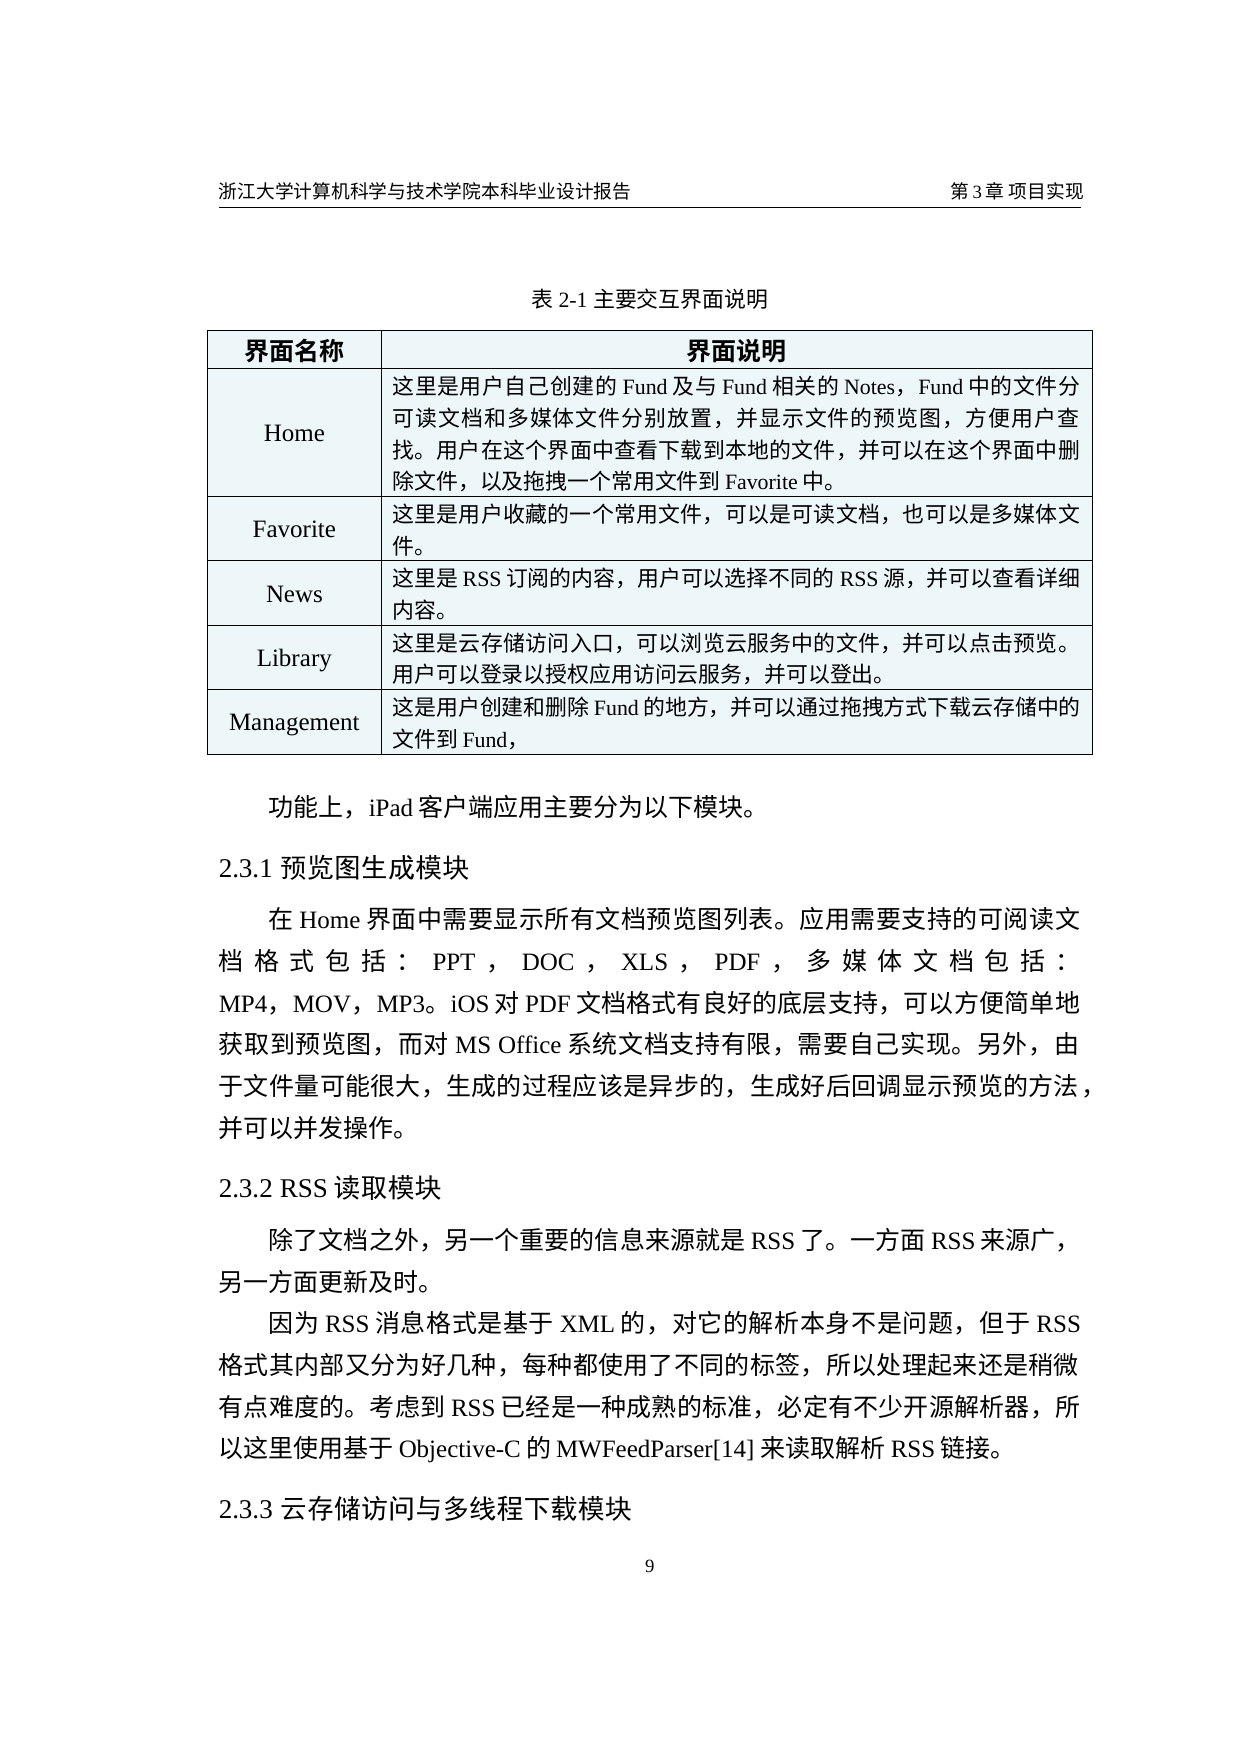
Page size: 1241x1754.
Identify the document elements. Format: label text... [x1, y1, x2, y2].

text 功能上，iPad客户端应用主要分为以下模块。 [218, 783, 1081, 825]
table_cell 这里是用户自己创建的Fund及与Fund相关的Notes，Fund中的文件分可读文档和多媒体文件分别放置，并显示文件的预览图，方便用户查找。用户在这个界面中查看下载到本地的文件，并可以在这个界面中删除文件，以及拖拽一个常用文件到Favorite中。 [382, 369, 1092, 496]
table_cell Home [208, 369, 381, 496]
table_cell Management [208, 690, 381, 753]
table_cell 这里是RSS订阅的内容，用户可以选择不同的RSS源，并可以查看详细内容。 [382, 561, 1092, 625]
text 预览图生成模块 [218, 850, 1081, 883]
table_cell 这里是云存储访问入口，可以浏览云服务中的文件，并可以点击预览。用户可以登录以授权应用访问云服务，并可以登出。 [382, 626, 1092, 689]
text 因为RSS消息格式是基于XML的，对它的解析本身不是问题，但于RSS格式其内部又分为好几种，每种都使用了不同的标签，所以处理起来还是稍微有点难度的。考虑到RSS已经是一种成熟的标准，必定有不少开源解析器，所以这里使用基于Objective-C的MWFeedParser[14] 来读取解析RSS链接。 [218, 1299, 1081, 1466]
text 云存储访问与多线程下载模块 [218, 1491, 1081, 1524]
text 在Home界面中需要显示所有文档预览图列表。应用需要支持的可阅读文档格式包括：PPT，DOC，XLS，PDF，多媒体文档包括：MP4，MOV，MP3。iOS对PDF文档格式有良好的底层支持，可以方便简单地获取到预览图，而对MS Office系统文档支持有限，需要自己实现。另外，由于文件量可能很大，生成的过程应该是异步的，生成好后回调显示预览的方法，并可以并发操作。 [218, 895, 1081, 1145]
text 除了文档之外，另一个重要的信息来源就是RSS了。一方面RSS来源广，另一方面更新及时。 [218, 1216, 1081, 1299]
table_header 界面名称 [208, 331, 381, 368]
text RSS读取模块 [218, 1170, 1081, 1203]
table_cell Favorite [208, 497, 381, 560]
table_header 界面说明 [382, 331, 1092, 368]
table_cell Library [208, 626, 381, 689]
table_cell 这是用户创建和删除Fund的地方，并可以通过拖拽方式下载云存储中的文件到Fund， [382, 690, 1092, 753]
table_cell News [208, 561, 381, 625]
text 表 2-1 主要交互界面说明 [218, 282, 1081, 314]
table_cell 这里是用户收藏的一个常用文件，可以是可读文档，也可以是多媒体文件。 [382, 497, 1092, 560]
